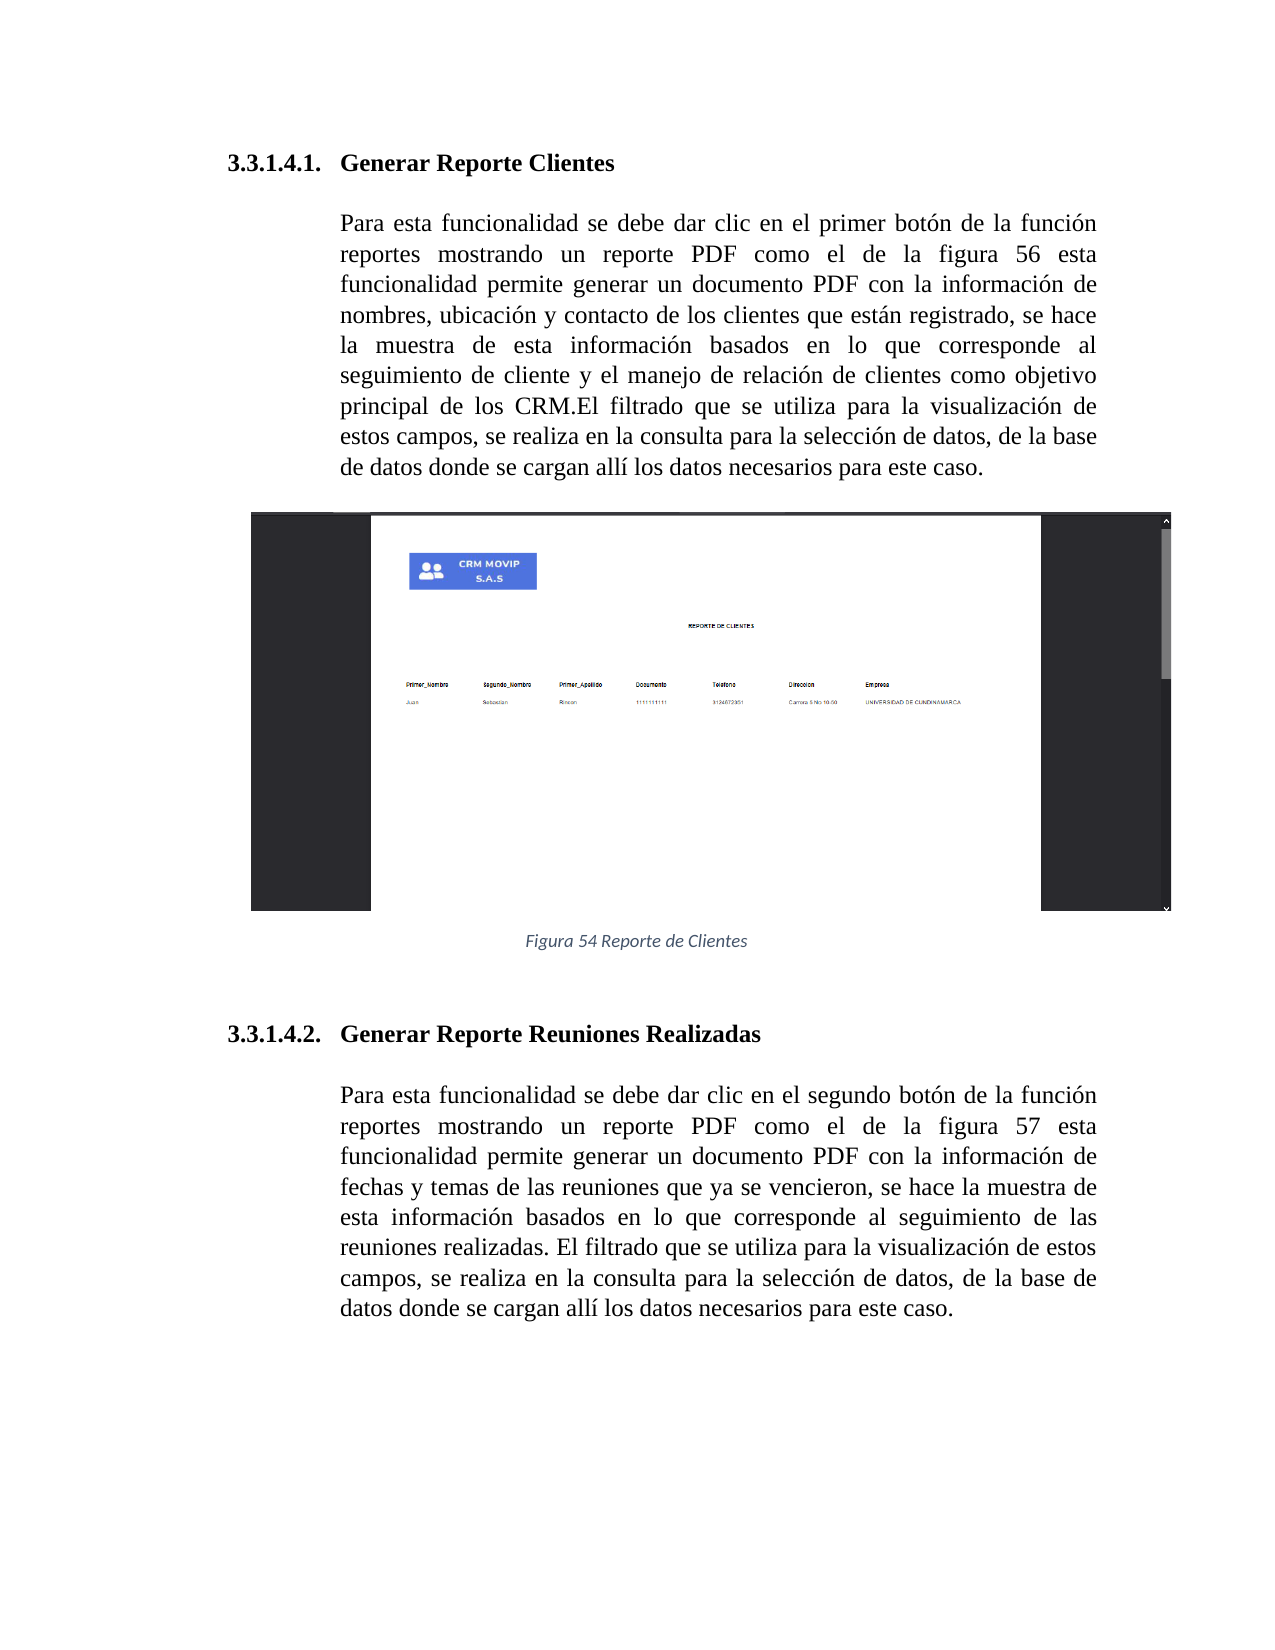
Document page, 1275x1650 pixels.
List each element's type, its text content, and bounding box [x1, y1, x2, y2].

picture [251, 512, 1172, 911]
list Para esta funcionalidad se debe dar clic en el segundo botón de la función reportes mostrando un reporte PDF como el de la figura 57 esta funcionalidad permite generar un documento PDF con la información de fechas y temas de las reuniones que ya se vencieron, se hace la muestra de esta información basados en lo que corresponde al seguimiento de las reuniones realizadas. El filtrado que se utiliza para la visualización de estos campos, se realiza en la consulta para la selección de datos, de la base de datos donde se cargan allí los datos necesarios para este caso. [340, 1080, 1098, 1322]
subtitle Generar Reporte Reuniones Realizadas [227, 1019, 1098, 1048]
subtitle Generar Reporte Clientes [227, 148, 1098, 176]
list Para esta funcionalidad se debe dar clic en el primer botón de la función reportes mostrando un reporte PDF como el de la figura 56 esta funcionalidad permite generar un documento PDF con la información de nombres, ubicación y contacto de los clientes que están registrado, se hace la muestra de esta información basados en lo que corresponde al seguimiento de cliente y el manejo de relación de clientes como objetivo principal de los CRM.El filtrado que se utiliza para la visualización de estos campos, se realiza en la consulta para la selección de datos, de la base de datos donde se cargan allí los datos necesarios para este caso. [340, 208, 1098, 481]
